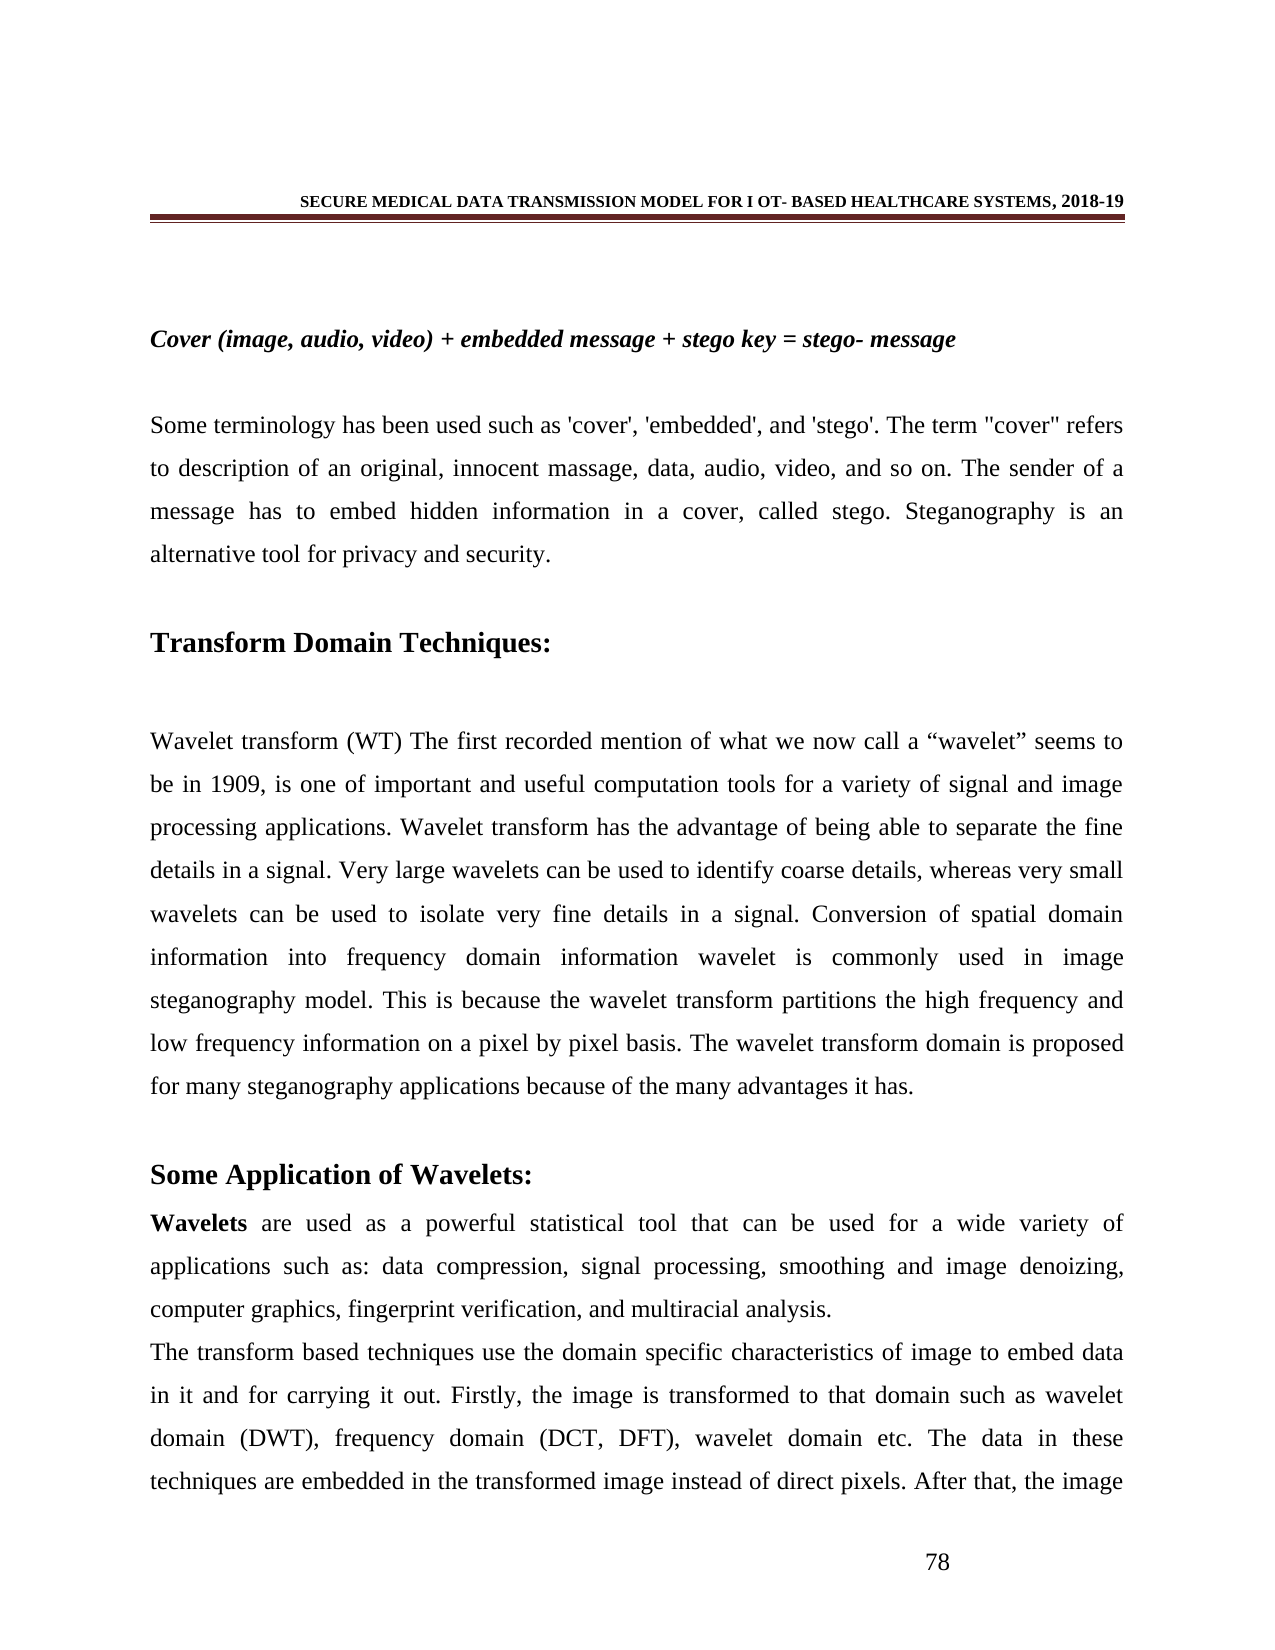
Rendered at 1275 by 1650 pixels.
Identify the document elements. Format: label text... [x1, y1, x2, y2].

text Wavelet transform (WT) The first recorded mention of what we now call a “wavelet” seems to be in 1909, is one of important and useful computation tools for a variety of signal and image processing applications. Wavelet transform has the advantage of being able to separate the fine details in a signal. Very large wavelets can be used to identify coarse details, whereas very small wavelets can be used to isolate very fine details in a signal. Conversion of spatial domain information into frequency domain information wavelet is commonly used in image steganography model. This is because the wavelet transform partitions the high frequency and low frequency information on a pixel by pixel basis. The wavelet transform domain is proposed for many steganography applications because of the many advantages it has. [150, 726, 1125, 1100]
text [150, 1337, 1125, 1495]
text Transform Domain Techniques: [150, 626, 1125, 659]
text Some Application of Wavelets: [150, 1157, 1125, 1191]
text Some terminology has been used such as 'cover', 'embedded', and 'stego'. The term "cover" refers to description of an original, innocent massage, data, audio, video, and so on. The sender of a message has to embed hidden information in a cover, called stego. Steganography is an alternative tool for privacy and security. [150, 410, 1125, 568]
text Wavelets are used as a powerful statistical tool that can be used for a wide variety of applications such as: data compression, signal processing, smoothing and image denoizing, computer graphics, fingerprint verification, and multiracial analysis. [150, 1208, 1125, 1323]
text Cover (image, audio, video) + embedded message + stego key = stego- message [150, 324, 1125, 352]
